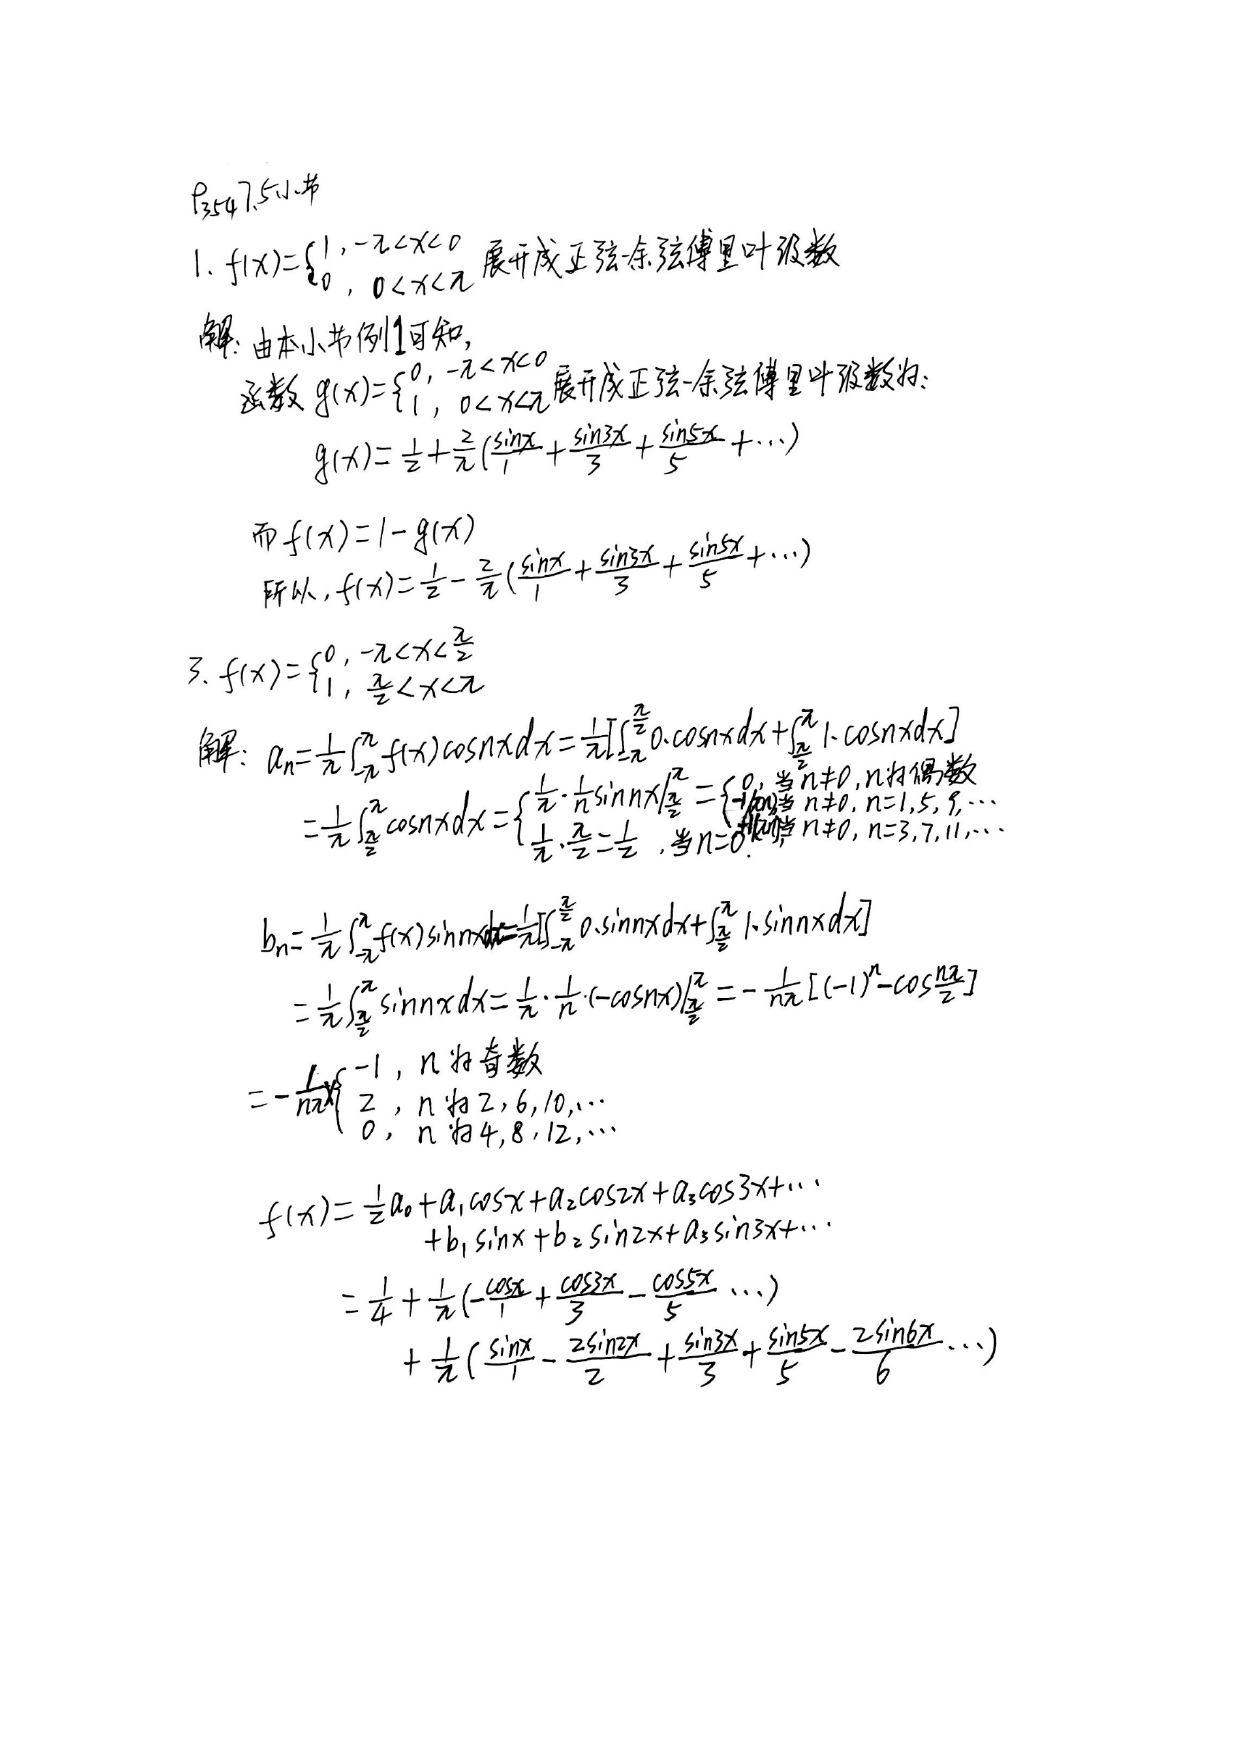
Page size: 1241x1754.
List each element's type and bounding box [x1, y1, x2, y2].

picture [187, 162, 1053, 1443]
